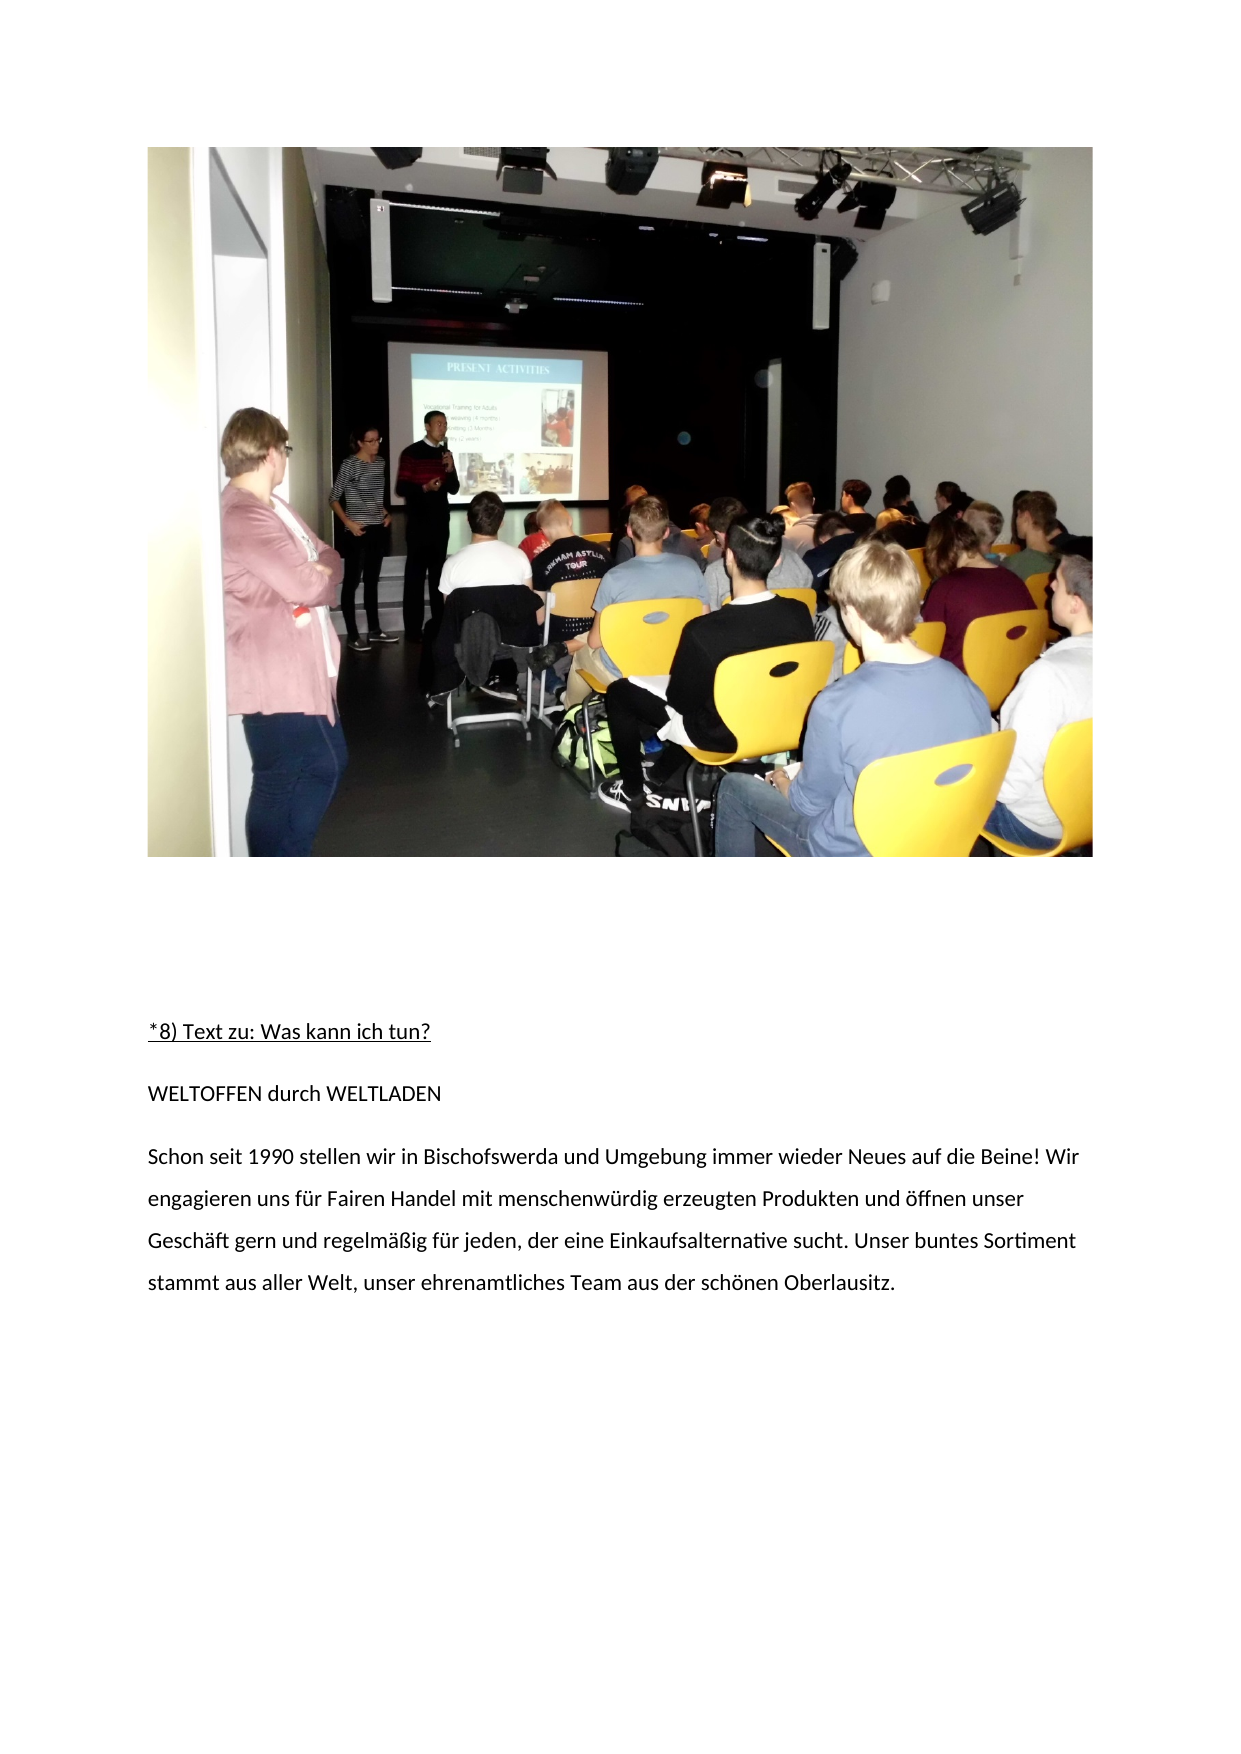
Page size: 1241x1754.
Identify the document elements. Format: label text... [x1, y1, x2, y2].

text Schon seit 1990 stellen wir in Bischofswerda und Umgebung immer wieder Neues auf die Beine! Wir engagieren uns für Fairen Handel mit menschenwürdig erzeugten Produkten und öffnen unser Geschäft gern und regelmäßig für jeden, der eine Einkaufsalternative sucht. Unser buntes Sortiment stammt aus aller Welt, unser ehrenamtliches Team aus der schönen Oberlausitz. [148, 1142, 1093, 1296]
picture [147, 147, 1093, 857]
text WELTOFFEN durch WELTLADEN [148, 1079, 1093, 1108]
text *8) Text zu: Was kann ich tun? [148, 1017, 1093, 1045]
